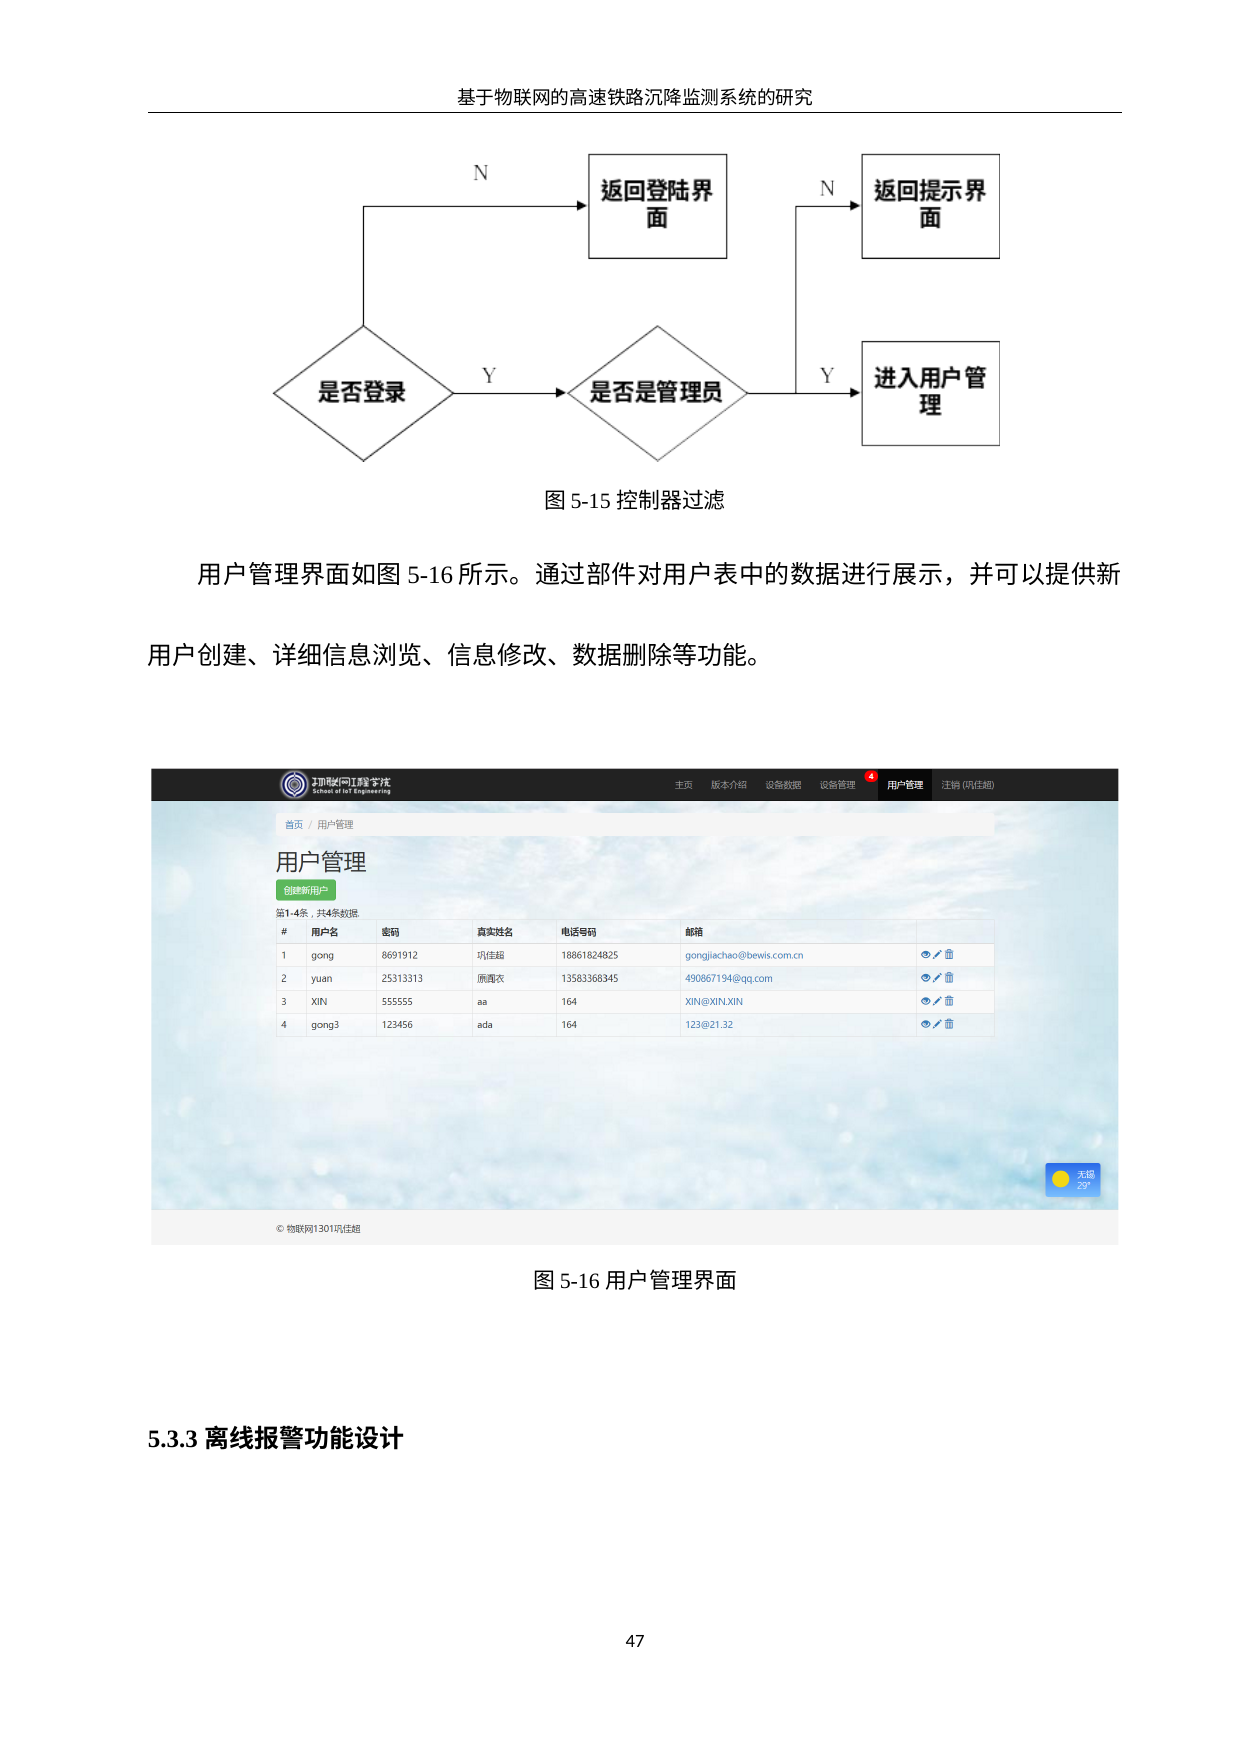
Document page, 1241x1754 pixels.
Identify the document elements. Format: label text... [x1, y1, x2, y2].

picture [151, 768, 1119, 1245]
subtitle 5.3.3 离线报警功能设计 [148, 1404, 1122, 1469]
text 用户管理界面如图5-16所示。通过部件对用户表中的数据进行展示，并可以提供新用户创建、详细信息浏览、信息修改、数据删除等功能。 [148, 540, 1122, 686]
text 图5-16 用户管理界面 [148, 1263, 1122, 1295]
text 图5-15 控制器过滤 [148, 483, 1122, 516]
